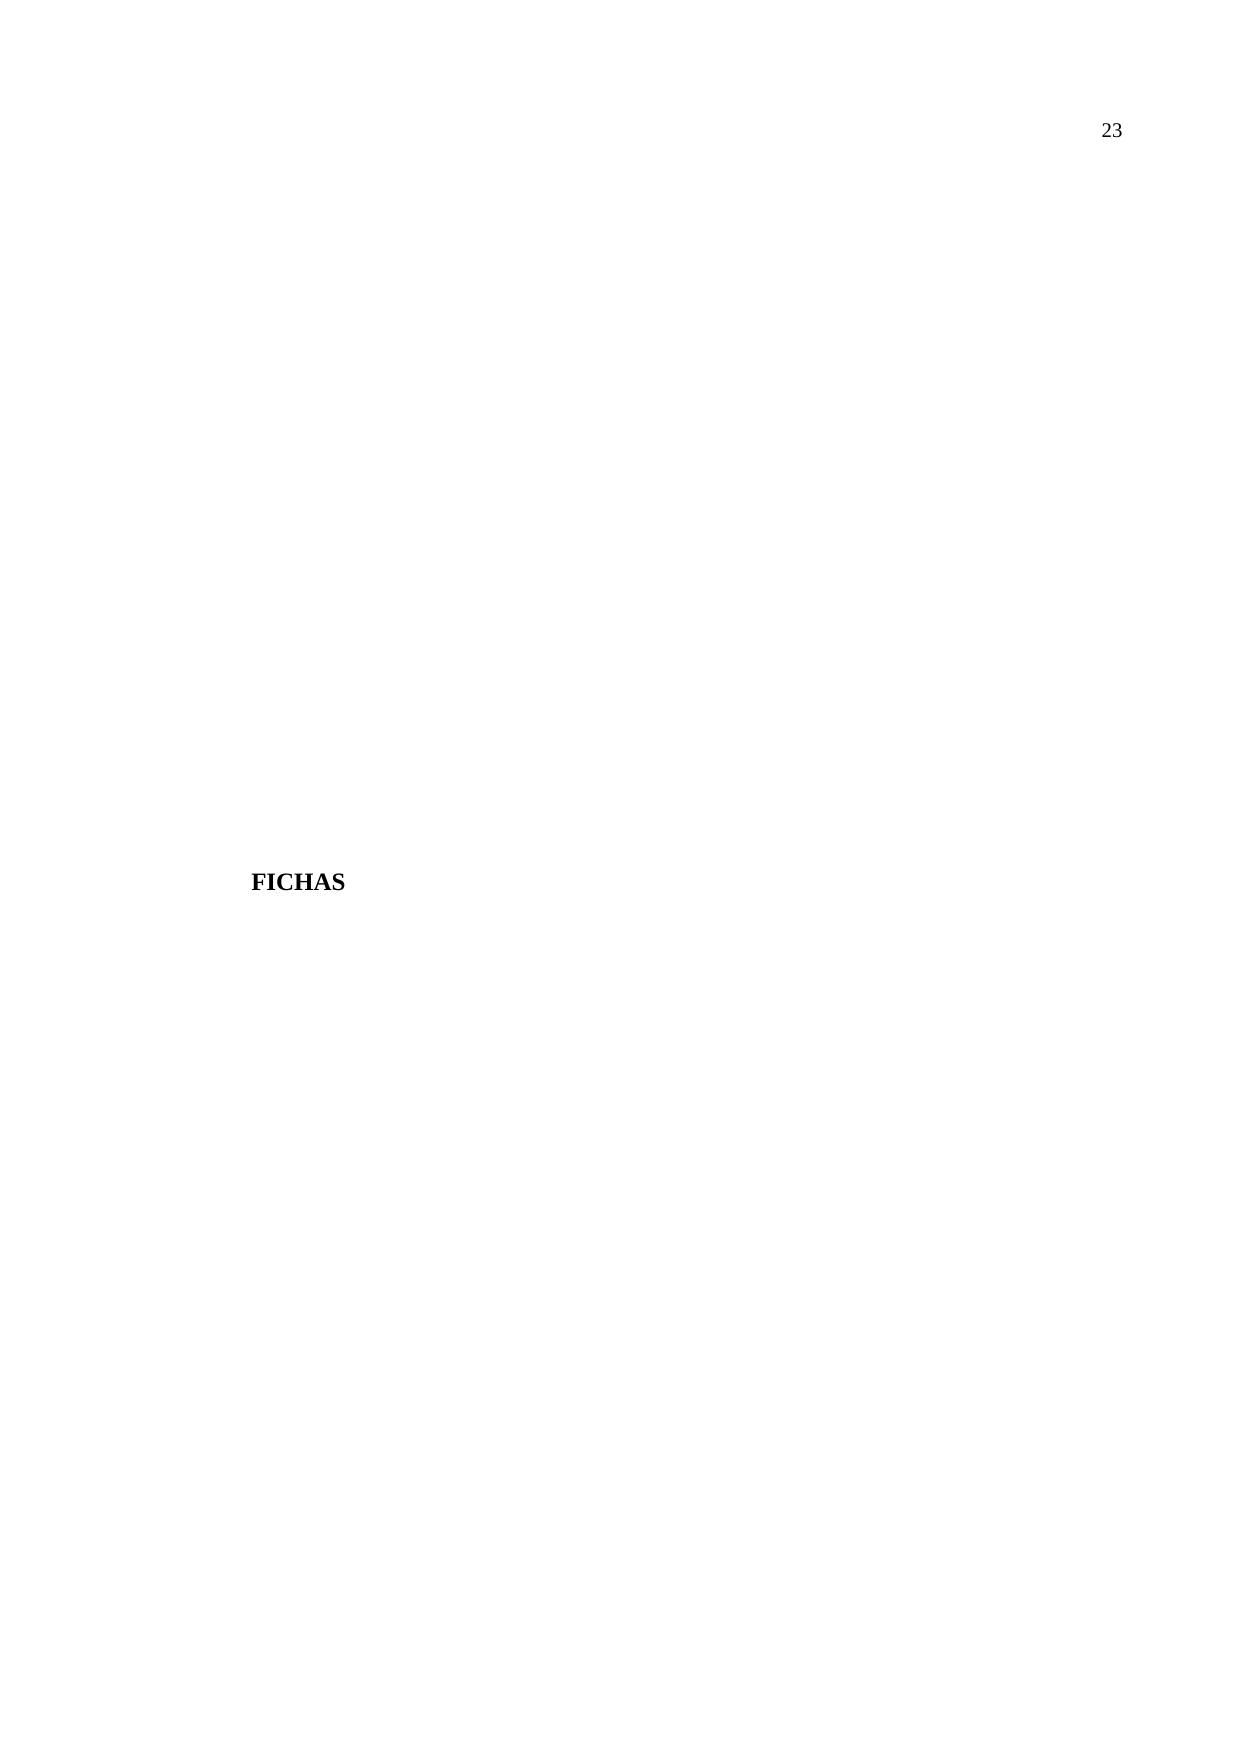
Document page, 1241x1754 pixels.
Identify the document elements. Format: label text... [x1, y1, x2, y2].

text FICHAS [177, 867, 1122, 896]
